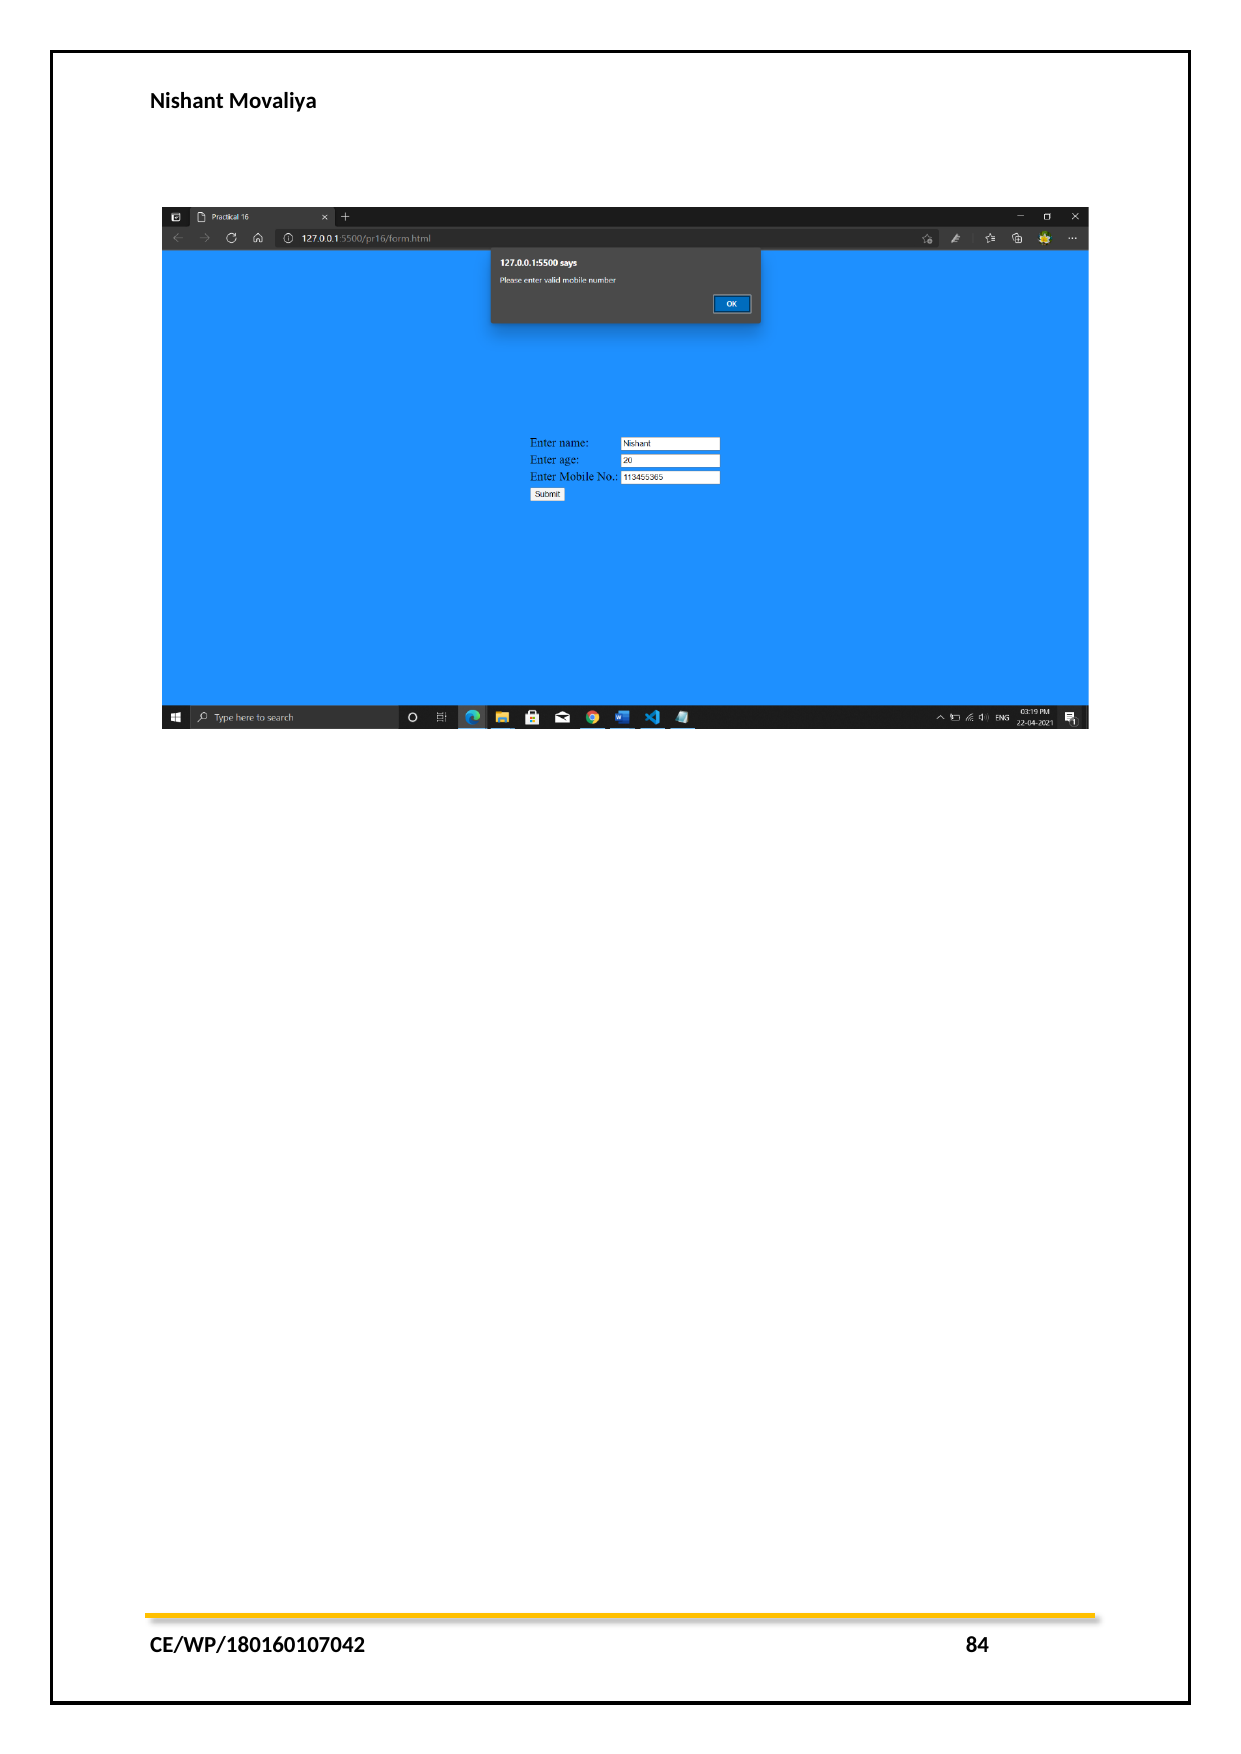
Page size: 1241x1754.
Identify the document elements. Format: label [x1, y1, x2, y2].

picture [141, 1608, 1109, 1632]
picture [162, 207, 1089, 729]
